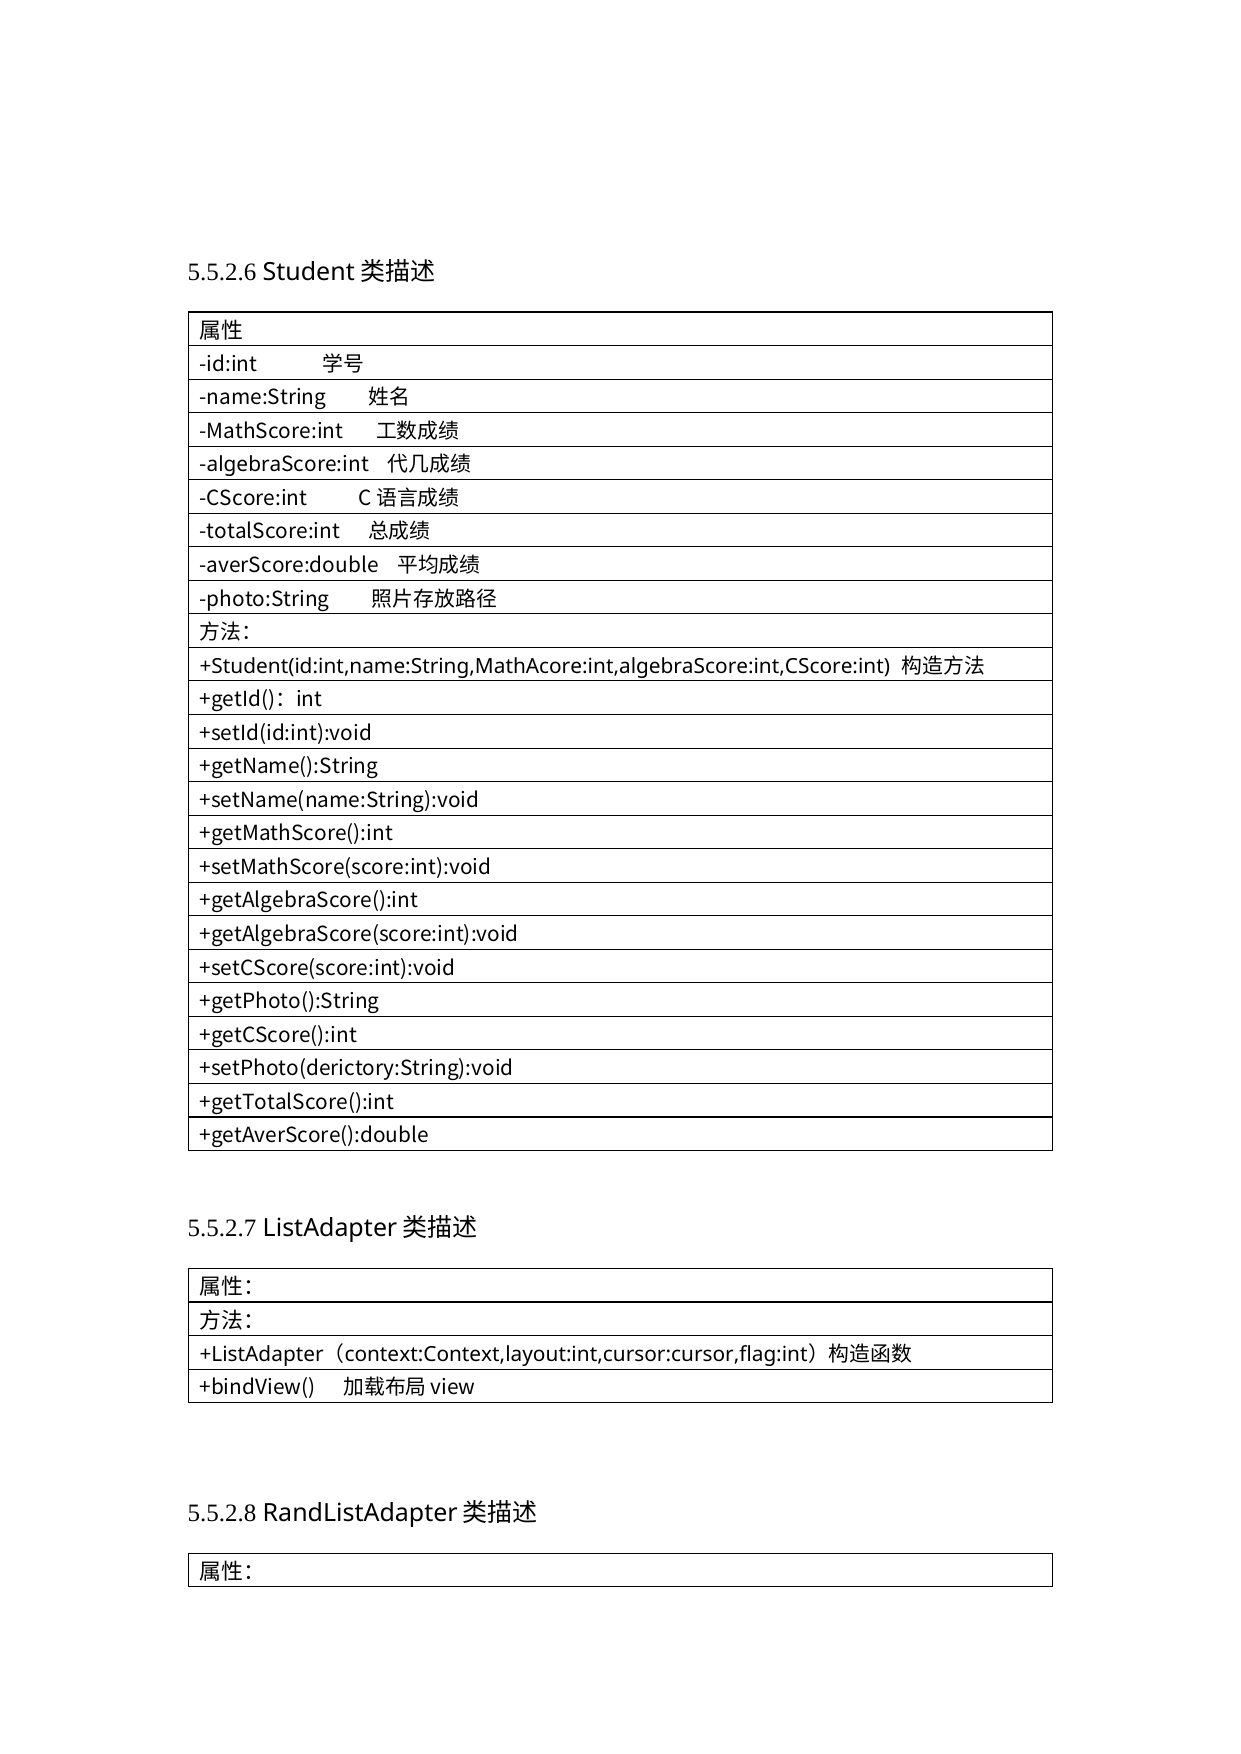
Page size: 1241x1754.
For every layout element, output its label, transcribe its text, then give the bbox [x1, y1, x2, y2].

table_cell +getCScore():int [189, 1017, 1052, 1049]
table_cell +setPhoto(derictory:String):void [189, 1050, 1052, 1083]
table_cell 方法： [189, 1303, 1052, 1335]
table_cell +bindView() 加载布局view [189, 1370, 1052, 1402]
subtitle ListAdapter类描述 [187, 1193, 1053, 1258]
table_cell -MathScore:int 工数成绩 [189, 413, 1052, 446]
table_cell -CScore:int C语言成绩 [189, 480, 1052, 513]
table_cell +setName(name:String):void [189, 782, 1052, 814]
table_header 属性 [189, 313, 1052, 345]
table_cell +setMathScore(score:int):void [189, 849, 1052, 882]
table_cell -name:String 姓名 [189, 380, 1052, 412]
table_cell -algebraScore:int 代几成绩 [189, 447, 1052, 479]
table_cell +getId()：int [189, 681, 1052, 714]
subtitle Student类描述 [187, 237, 1053, 302]
table_cell +Student(id:int,name:String,MathAcore:int,algebraScore:int,CScore:int) 构造方法 [189, 648, 1052, 680]
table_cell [189, 1336, 1052, 1368]
table_cell +getTotalScore():int [189, 1084, 1052, 1116]
table_cell 方法： [189, 614, 1052, 647]
table_header 属性： [189, 1554, 1052, 1586]
table_cell +setId(id:int):void [189, 715, 1052, 747]
table_cell -photo:String 照片存放路径 [189, 581, 1052, 613]
table_cell -id:int 学号 [189, 346, 1052, 378]
table_cell -averScore:double 平均成绩 [189, 547, 1052, 580]
subtitle RandListAdapter类描述 [187, 1478, 1053, 1543]
table_cell +getAlgebraScore():int [189, 883, 1052, 915]
table_cell +getName():String [189, 749, 1052, 781]
table_cell +getMathScore():int [189, 816, 1052, 848]
table_cell +setCScore(score:int):void [189, 950, 1052, 982]
table_cell +getPhoto():String [189, 983, 1052, 1016]
table_cell +getAverScore():double [189, 1118, 1052, 1150]
table_cell -totalScore:int 总成绩 [189, 514, 1052, 546]
table_header 属性： [189, 1269, 1052, 1301]
table_cell +getAlgebraScore(score:int):void [189, 916, 1052, 949]
